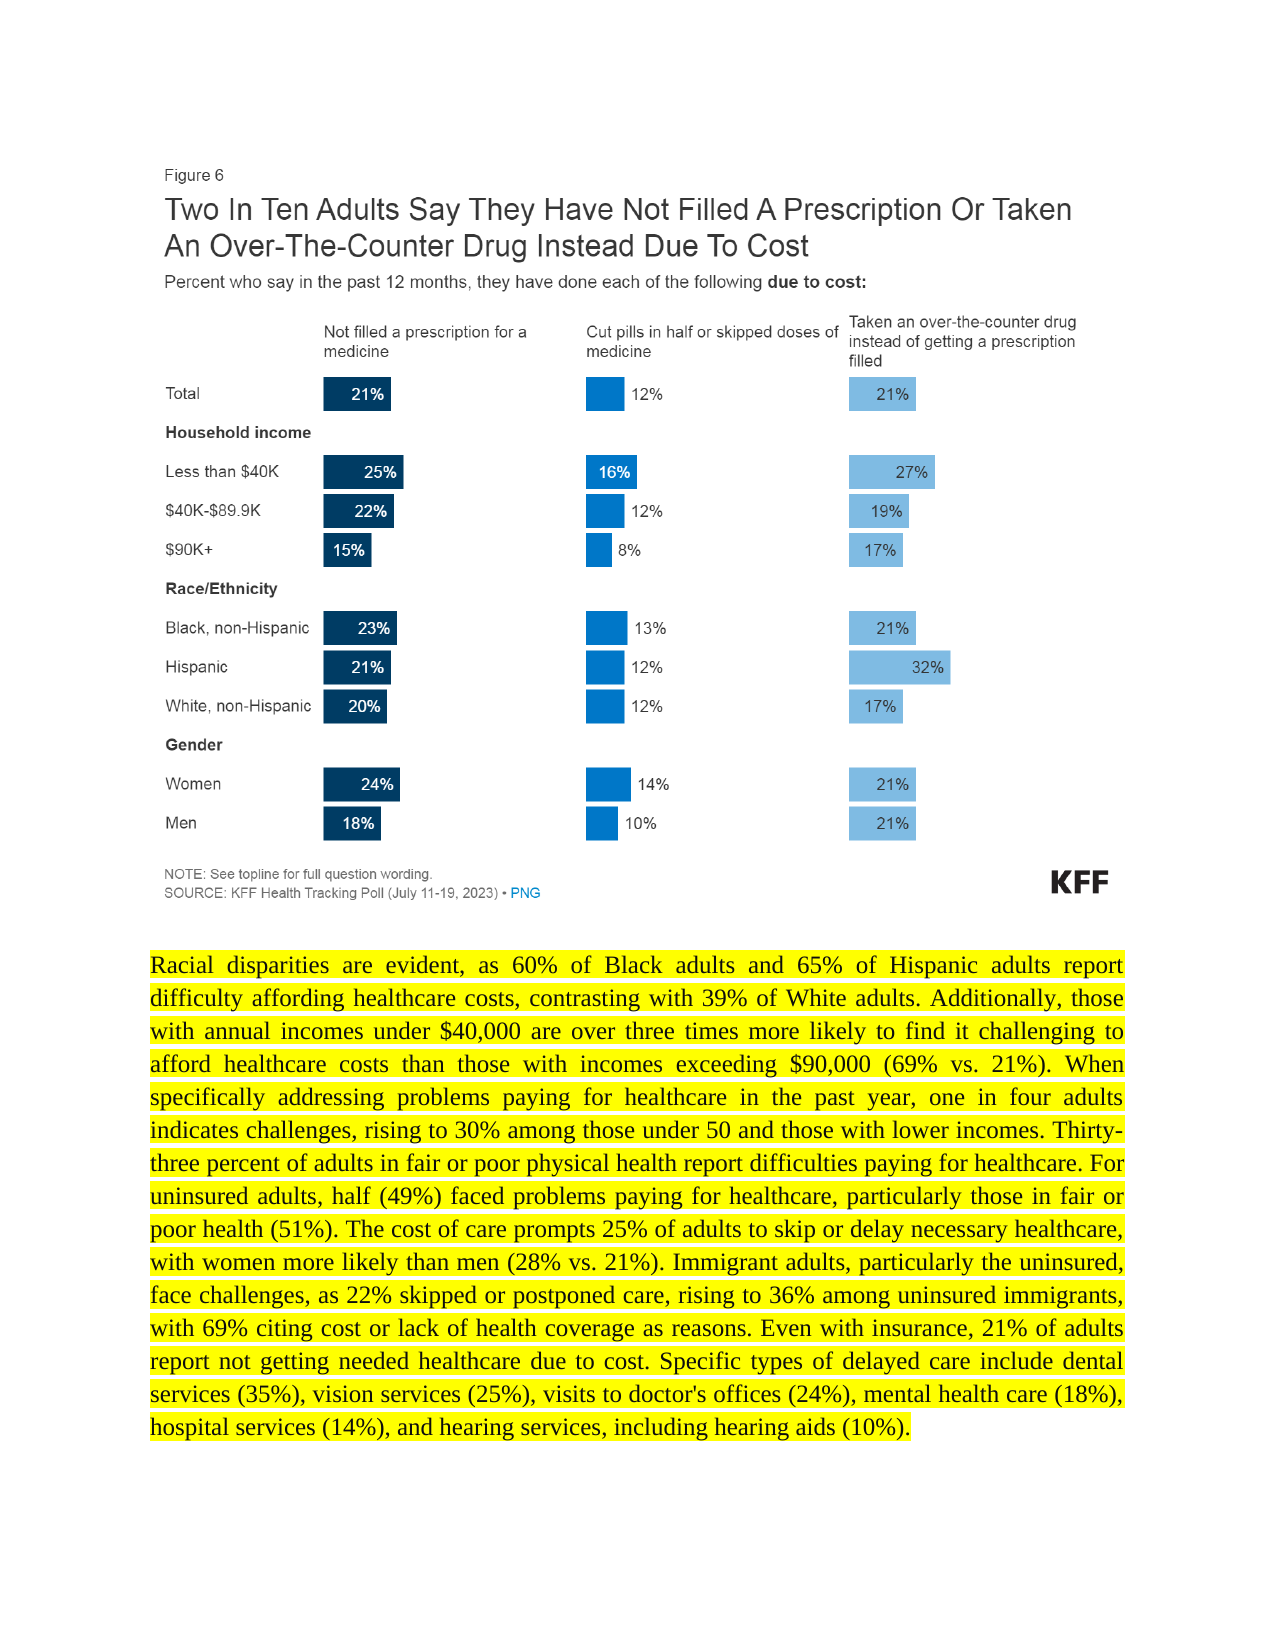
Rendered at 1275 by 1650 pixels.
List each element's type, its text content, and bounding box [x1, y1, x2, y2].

picture [150, 150, 1125, 915]
